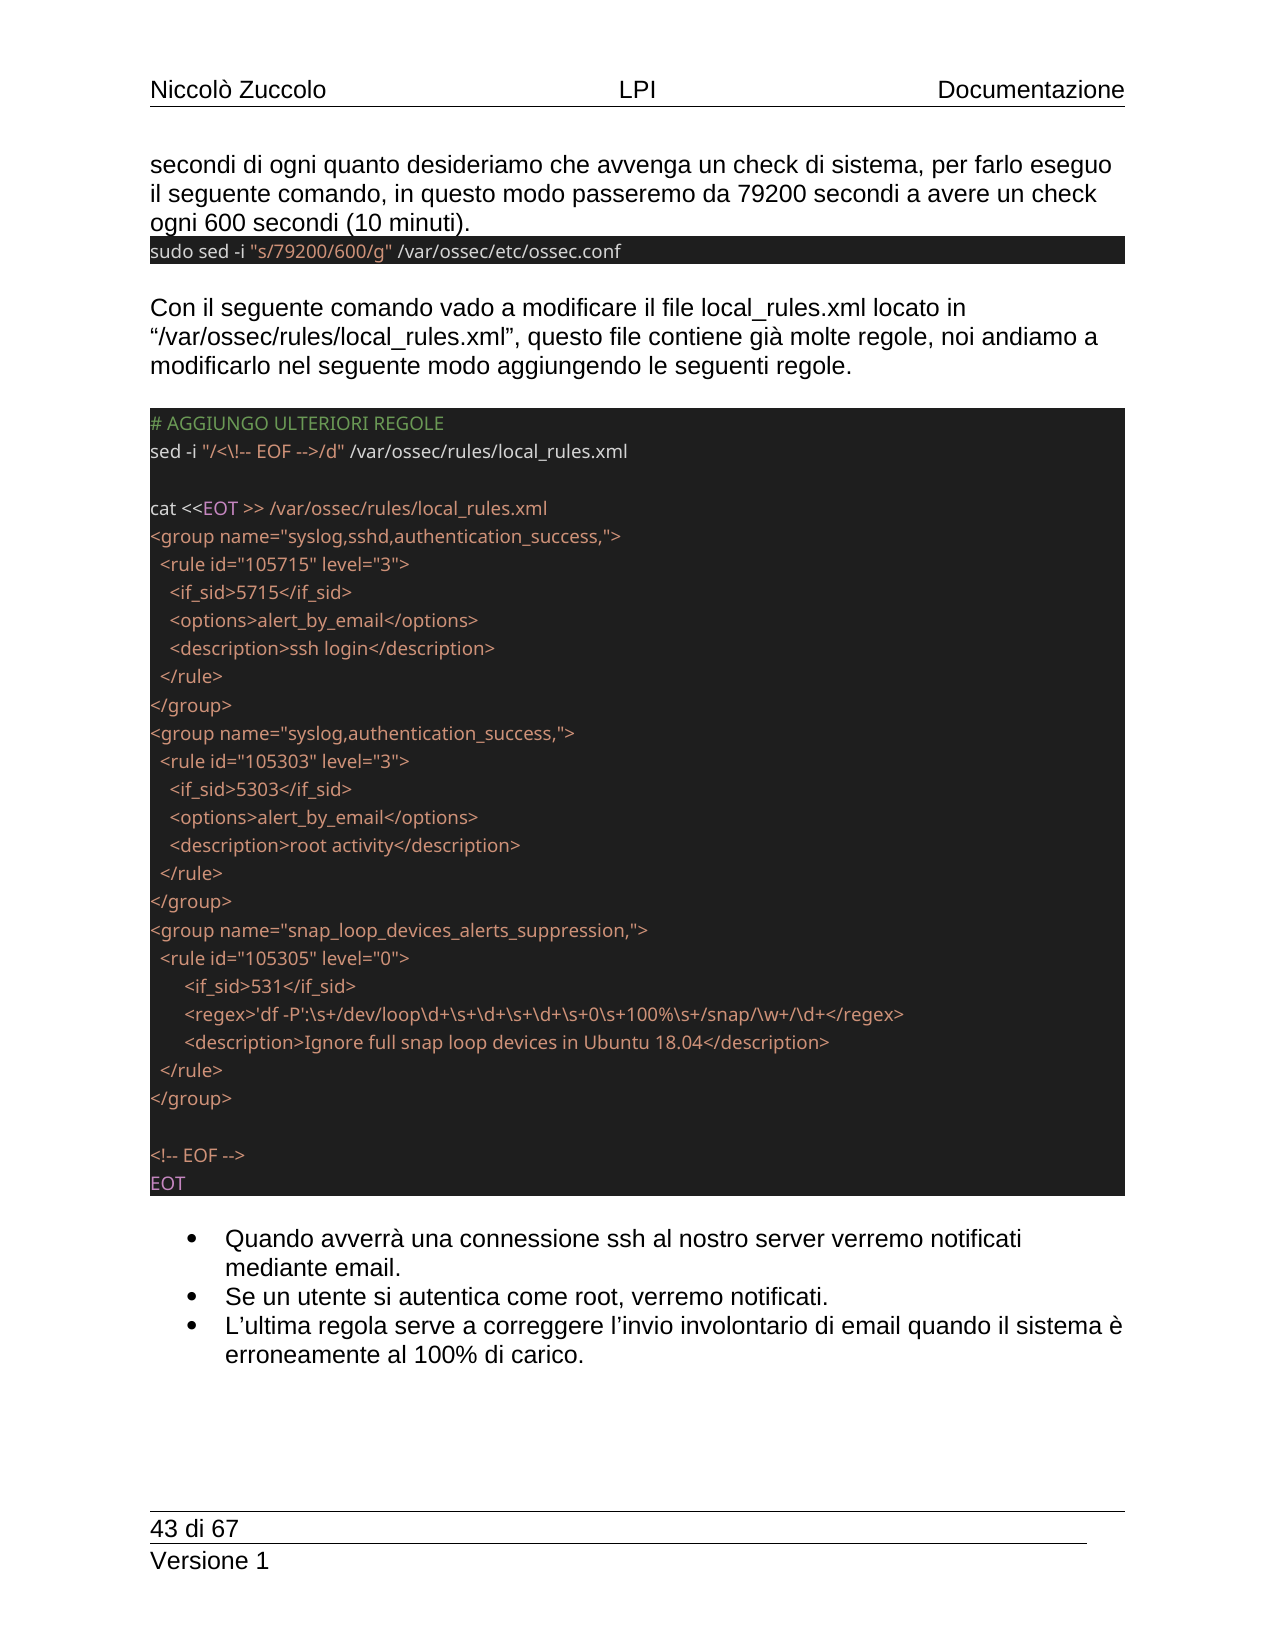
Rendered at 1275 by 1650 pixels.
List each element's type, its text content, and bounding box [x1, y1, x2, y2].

text </rule> [150, 858, 1125, 886]
text <rule id="105303" level="3"> [150, 746, 1125, 774]
text <options>alert_by_email</options> [150, 802, 1125, 830]
text <!-- EOF --> [150, 1139, 1125, 1167]
text EOT [150, 1167, 1125, 1196]
text <rule id="105715" level="3"> [150, 549, 1125, 577]
text <regex>'df -P':\s+/dev/loop\d+\s+\d+\s+\d+\s+0\s+100%\s+/snap/\w+/\d+</regex> [150, 999, 1125, 1027]
text <description>Ignore full snap loop devices in Ubuntu 18.04</description> [150, 1027, 1125, 1055]
text </rule> [150, 1055, 1125, 1083]
text <if_sid>5715</if_sid> [150, 577, 1125, 605]
text # AGGIUNGO ULTERIORI REGOLE [150, 408, 1125, 436]
text </group> [150, 689, 1125, 717]
text <if_sid>531</if_sid> [150, 971, 1125, 999]
text <group name="syslog,sshd,authentication_success,"> [150, 521, 1125, 549]
text <rule id="105305" level="0"> [150, 942, 1125, 971]
text Con il seguente comando vado a modificare il file local_rules.xml locato in “/var/ossec/rules/local_rules.xml”, questo file contiene già molte regole, noi andiamo a modificarlo nel seguente modo aggiungendo le seguenti regole. [150, 293, 1125, 379]
text sed -i "/<\!-- EOF -->/d" /var/ossec/rules/local_rules.xml [150, 436, 1125, 464]
text <options>alert_by_email</options> [150, 605, 1125, 633]
text <if_sid>5303</if_sid> [150, 774, 1125, 802]
list Quando avverrà una connessione ssh al nostro server verremo notificati mediante email. [187, 1224, 1125, 1282]
list Se un utente si autentica come root, verremo notificati. [187, 1282, 1125, 1311]
list L’ultima regola serve a correggere l’invio involontario di email quando il sistema è erroneamente al 100% di carico. [187, 1311, 1125, 1368]
text </rule> [150, 661, 1125, 689]
text sudo sed -i "s/79200/600/g" /var/ossec/etc/ossec.conf [150, 236, 1125, 264]
text <description>root activity</description> [150, 830, 1125, 858]
text </group> [150, 886, 1125, 914]
text <group name="syslog,authentication_success,"> [150, 717, 1125, 746]
text </group> [150, 1083, 1125, 1111]
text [150, 150, 1125, 236]
text <description>ssh login</description> [150, 633, 1125, 661]
text <group name="snap_loop_devices_alerts_suppression,"> [150, 914, 1125, 942]
text cat <<EOT >> /var/ossec/rules/local_rules.xml [150, 492, 1125, 521]
